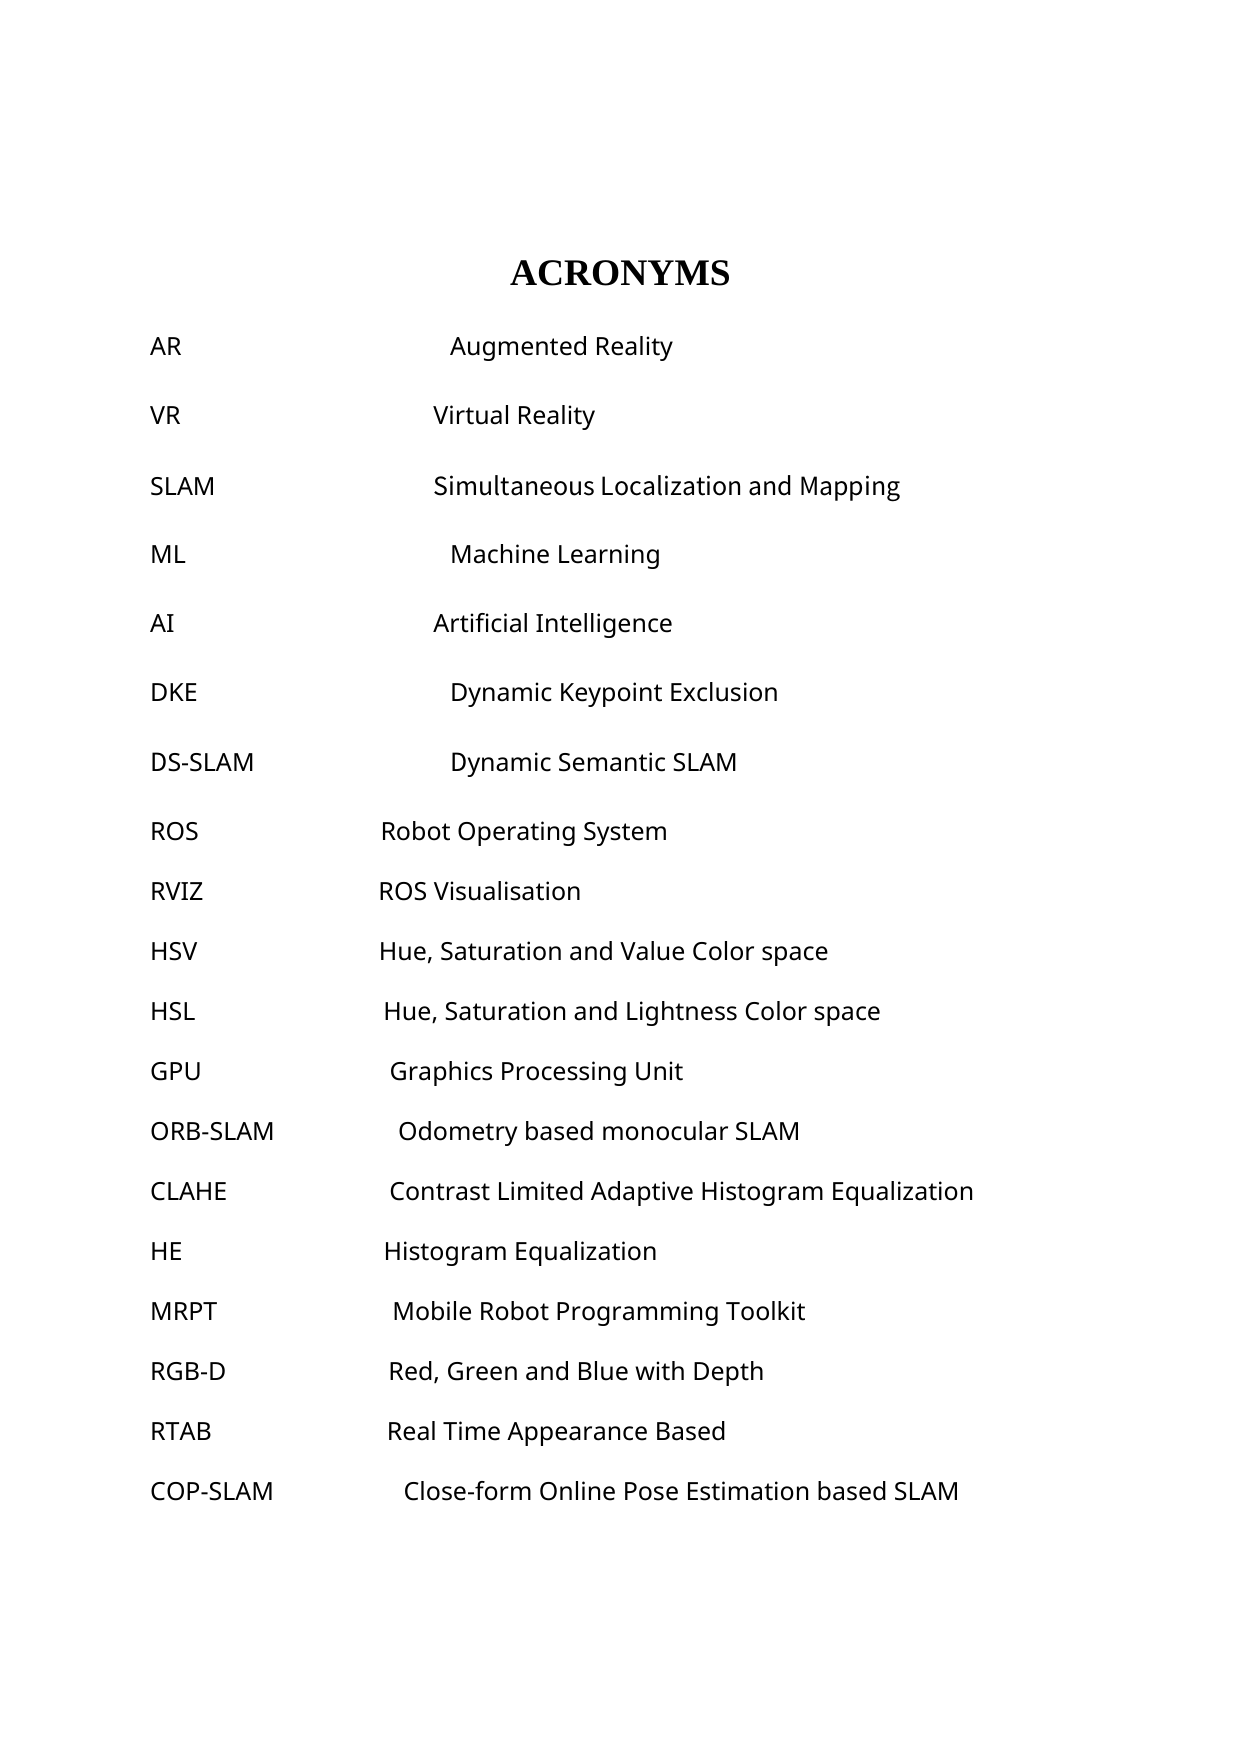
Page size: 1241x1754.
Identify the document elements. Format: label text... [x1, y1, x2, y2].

text DS-SLAM Dynamic Semantic SLAM [150, 743, 1090, 779]
text ROS Robot Operating System [150, 814, 1090, 848]
text VR Virtual Reality [150, 397, 1090, 431]
text RVIZ ROS Visualisation [150, 874, 1090, 908]
text MRPT Mobile Robot Programming Toolkit [150, 1294, 1090, 1328]
text AR Augmented Reality [150, 329, 1090, 363]
text SLAM Simultaneous Localization and Mapping [150, 466, 1090, 502]
text HSV Hue, Saturation and Value Color space [150, 934, 1090, 968]
text DKE Dynamic Keypoint Exclusion [150, 674, 1090, 708]
text ORB-SLAM Odometry based monocular SLAM [150, 1114, 1090, 1148]
text HSL Hue, Saturation and Lightness Color space [150, 994, 1090, 1028]
text ACRONYMS [150, 250, 1090, 293]
text AI Artificial Intelligence [150, 606, 1090, 639]
text HE Histogram Equalization [150, 1234, 1090, 1268]
text RGB-D Red, Green and Blue with Depth [150, 1354, 1090, 1388]
text COP-SLAM Close-form Online Pose Estimation based SLAM [150, 1474, 1090, 1508]
text RTAB Real Time Appearance Based [150, 1414, 1090, 1448]
text GPU Graphics Processing Unit [150, 1054, 1090, 1088]
text ML Machine Learning [150, 537, 1090, 571]
text CLAHE Contrast Limited Adaptive Histogram Equalization [150, 1174, 1090, 1208]
